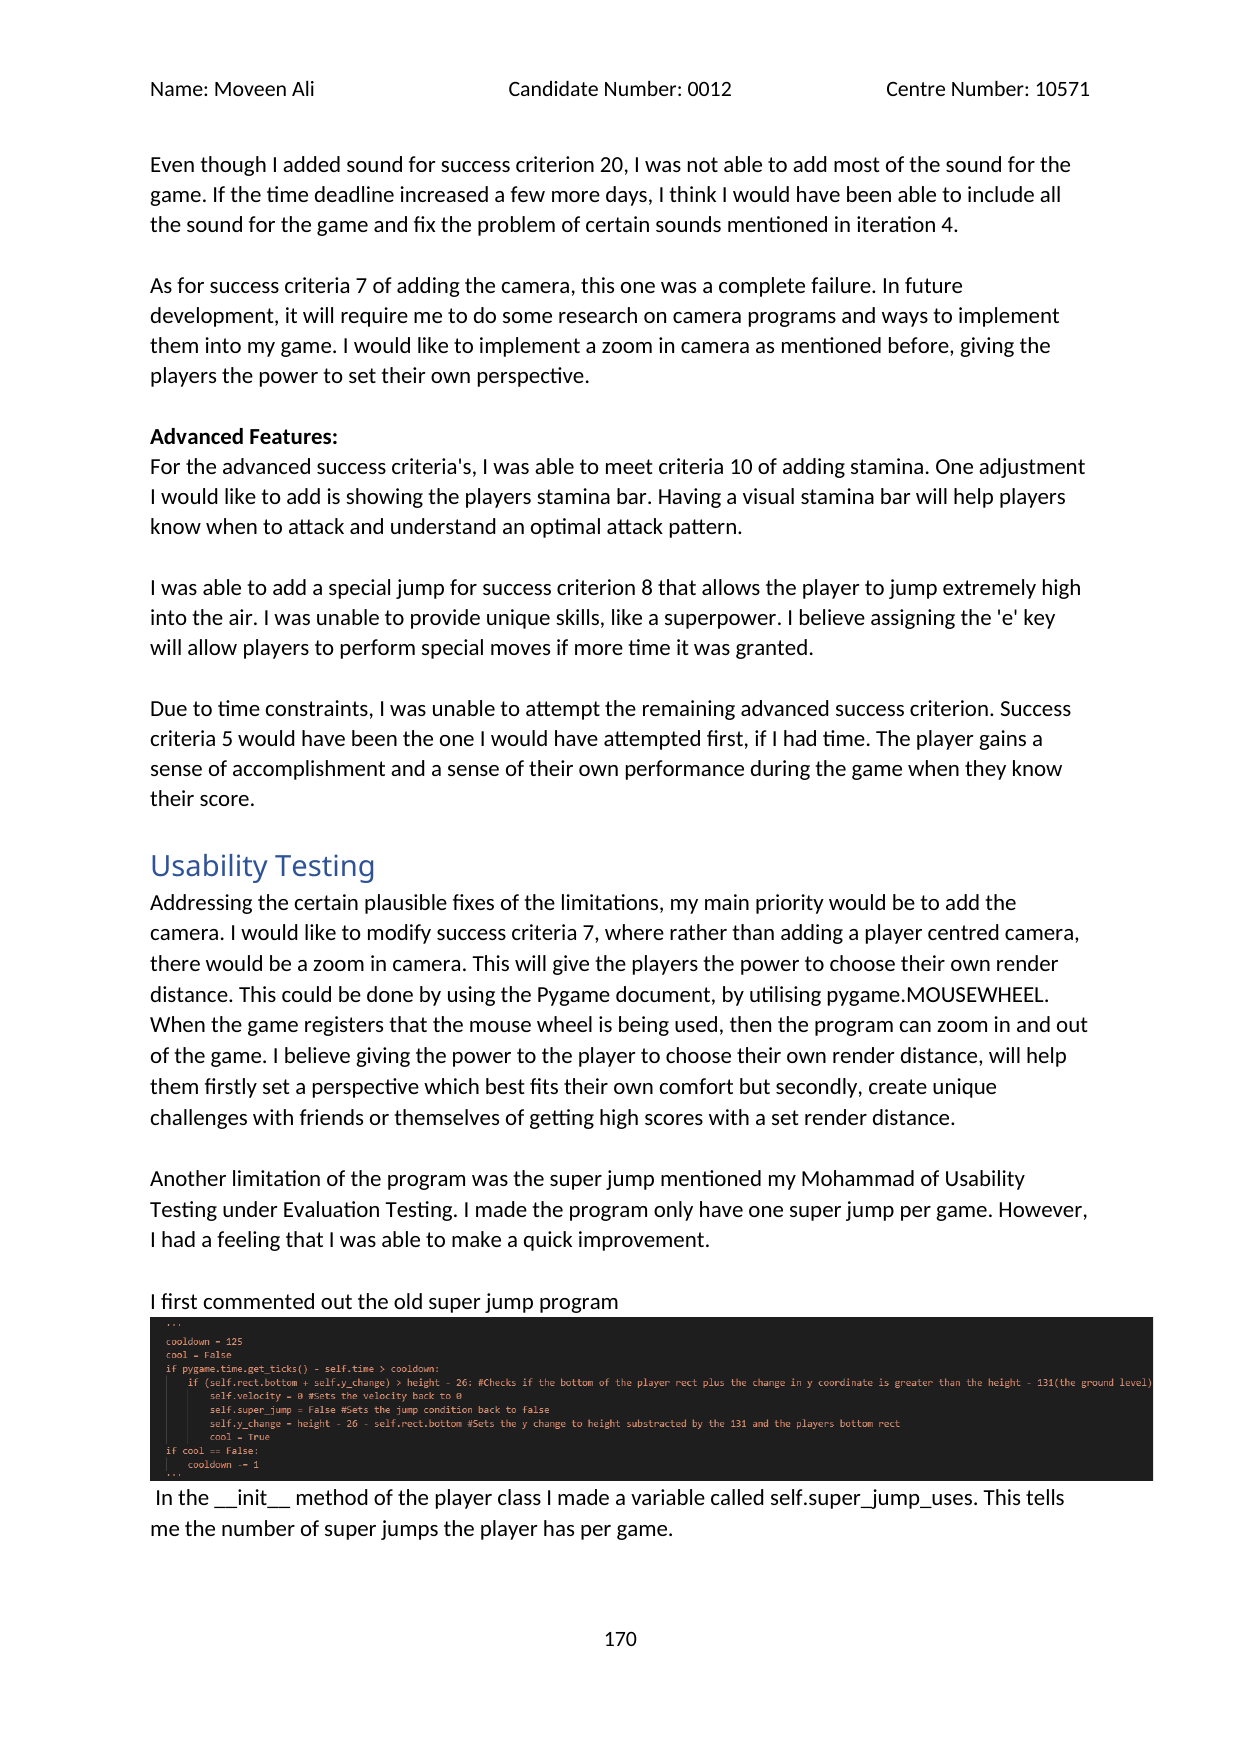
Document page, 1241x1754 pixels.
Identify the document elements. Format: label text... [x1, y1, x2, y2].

text I first commented out the old super jump program [150, 1287, 1090, 1315]
text Due to time constraints, I was unable to attempt the remaining advanced success criterion. Success criteria 5 would have been the one I would have attempted first, if I had time. The player gains a sense of accomplishment and a sense of their own performance during the game when they know their score. [150, 694, 1090, 812]
text Addressing the certain plausible fixes of the limitations, my main priority would be to add the camera. I would like to modify success criteria 7, where rather than adding a player centred camera, there would be a zoom in camera. This will give the players the power to choose their own render distance. This could be done by using the Pygame document, by utilising pygame.MOUSEWHEEL. When the game registers that the mouse wheel is being used, then the program can zoom in and out of the game. I believe giving the power to the player to choose their own render distance, will help them firstly set a perspective which best fits their own comfort but secondly, create unique challenges with friends or themselves of getting high scores with a set render distance. [150, 888, 1090, 1131]
text For the advanced success criteria's, I was able to meet criteria 10 of adding stamina. One adjustment I would like to add is showing the players stamina bar. Having a visual stamina bar will help players know when to attack and understand an optimal attack pattern. [150, 452, 1090, 541]
subtitle Usability Testing [150, 845, 1090, 884]
picture [150, 1317, 1154, 1481]
text Even though I added sound for success criterion 20, I was not able to add most of the sound for the game. If the time deadline increased a few more days, I think I would have been able to include all the sound for the game and fix the problem of certain sounds mentioned in iteration 4. [150, 150, 1090, 238]
text Advanced Features: [150, 422, 1090, 450]
text As for success criteria 7 of adding the camera, this one was a complete failure. In future development, it will require me to do some research on camera programs and ways to implement them into my game. I would like to implement a zoom in camera as mentioned before, giving the players the power to set their own perspective. [150, 271, 1090, 389]
text Another limitation of the program was the super jump mentioned my Mohammad of Usability Testing under Evaluation Testing. I made the program only have one super jump per game. However, I had a feeling that I was able to make a quick improvement. [150, 1164, 1090, 1254]
text In the __init__ method of the player class I made a variable called self.super_jump_uses. This tells me the number of super jumps the player has per game. [150, 1483, 1090, 1542]
text I was able to add a special jump for success criterion 8 that allows the player to jump extremely high into the air. I was unable to provide unique skills, like a superpower. I believe assigning the 'e' key will allow players to perform special moves if more time it was granted. [150, 573, 1090, 661]
